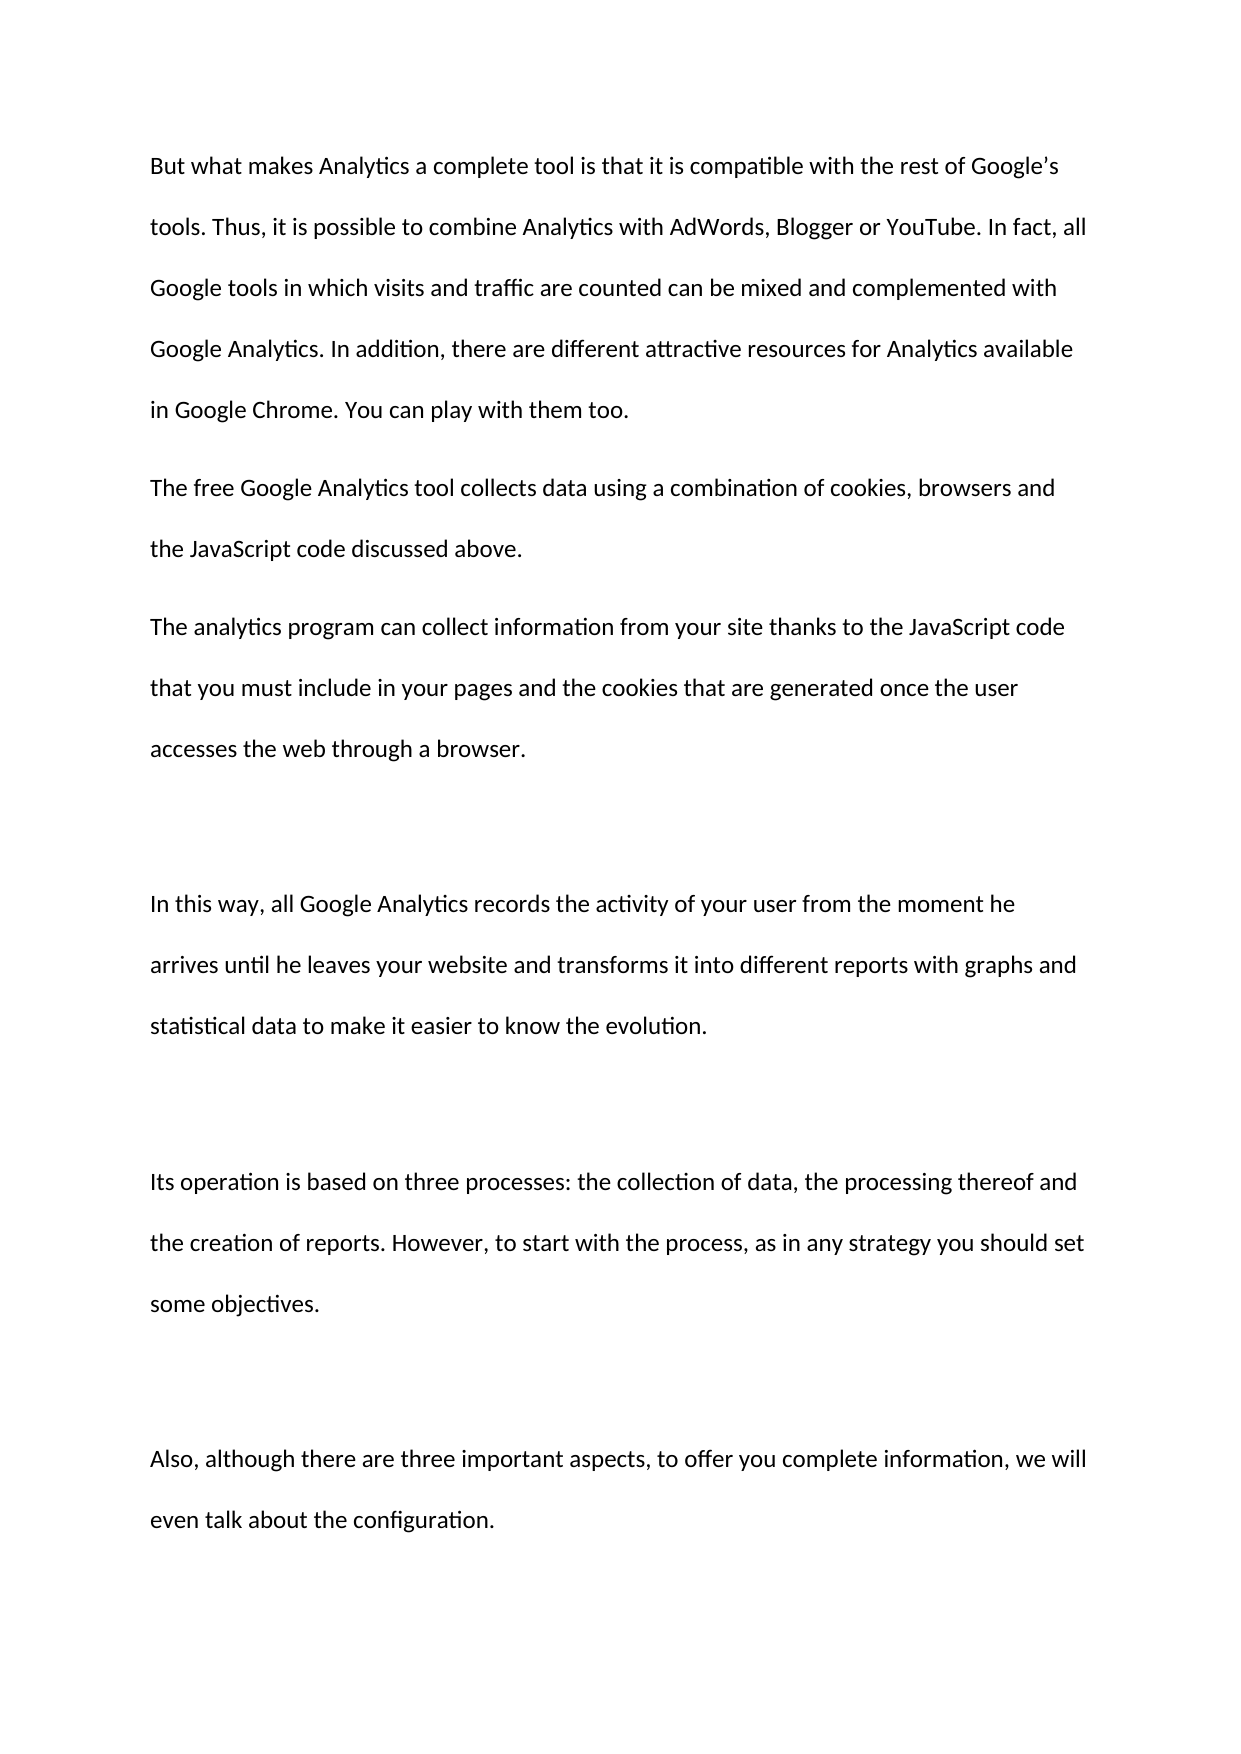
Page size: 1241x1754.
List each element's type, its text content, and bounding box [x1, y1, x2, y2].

text The free Google Analytics tool collects data using a combination of cookies, browsers and the JavaScript code discussed above. [150, 472, 1090, 563]
text In this way, all Google Analytics records the activity of your user from the moment he arrives until he leaves your website and transforms it into different reports with graphs and statistical data to make it easier to know the evolution. [150, 888, 1090, 1041]
text The analytics program can collect information from your site thanks to the JavaScript code that you must include in your pages and the cookies that are generated once the user accesses the web through a browser. [150, 611, 1090, 763]
text Its operation is based on three processes: the collection of data, the processing thereof and the creation of reports. However, to start with the process, as in any strategy you should set some objectives. [150, 1166, 1090, 1318]
text But what makes Analytics a complete tool is that it is compatible with the rest of Google’s tools. Thus, it is possible to combine Analytics with AdWords, Blogger or YouTube. In fact, all Google tools in which visits and traffic are counted can be mixed and complemented with Google Analytics. In addition, there are different attractive resources for Analytics available in Google Chrome. You can play with them too. [150, 150, 1090, 425]
text Also, although there are three important aspects, to offer you complete information, we will even talk about the configuration. [150, 1443, 1090, 1535]
